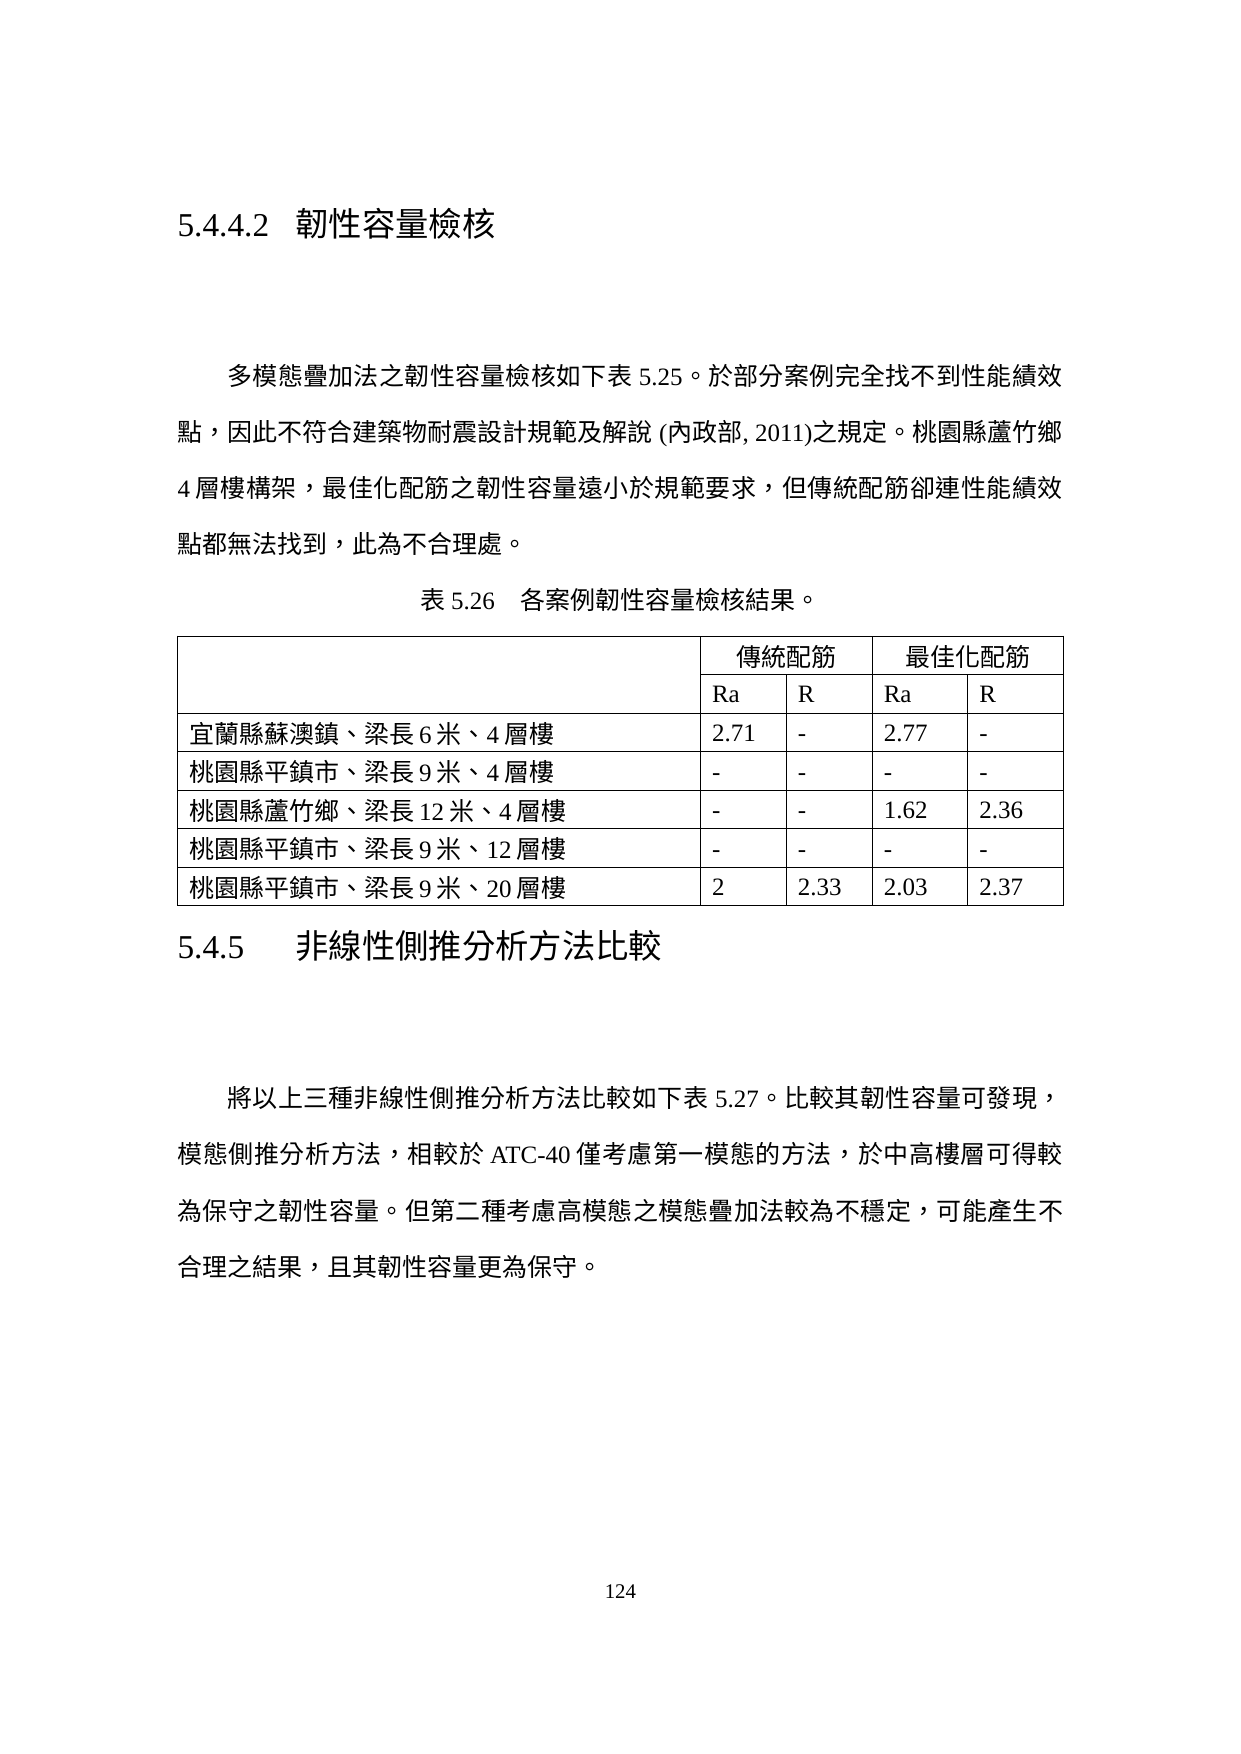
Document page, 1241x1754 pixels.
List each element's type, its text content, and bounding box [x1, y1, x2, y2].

table_cell - [787, 752, 872, 790]
table_cell - [787, 791, 872, 828]
table_cell R [787, 675, 872, 713]
table_cell - [701, 791, 786, 828]
table_cell 1.62 [873, 791, 967, 828]
table_header 最佳化配筋 [873, 637, 1063, 674]
table_cell - [873, 829, 967, 867]
table_cell 宜蘭縣蘇澳鎮、梁長6米、4層樓 [178, 714, 700, 751]
table_cell - [968, 752, 1063, 790]
table_cell 2.37 [968, 868, 1063, 905]
table_cell Ra [701, 675, 786, 713]
subtitle 韌性容量檢核 [177, 184, 1063, 259]
table_cell 桃園縣平鎮市、梁長9米、20層樓 [178, 868, 700, 905]
table_cell - [701, 752, 786, 790]
table_cell 桃園縣平鎮市、梁長9米、4層樓 [178, 752, 700, 790]
table_cell 2.71 [701, 714, 786, 751]
table_cell 2.33 [787, 868, 872, 905]
table_cell 桃園縣蘆竹鄉、梁長12米、4層樓 [178, 791, 700, 828]
table_cell 桃園縣平鎮市、梁長9米、12層樓 [178, 829, 700, 867]
table_header 傳統配筋 [701, 637, 872, 674]
table_cell - [701, 829, 786, 867]
subtitle 非線性側推分析方法比較 [177, 906, 1063, 981]
table_cell R [968, 675, 1063, 713]
table_cell 2.03 [873, 868, 967, 905]
table_cell - [968, 714, 1063, 751]
table_cell 2.36 [968, 791, 1063, 828]
table_cell - [787, 829, 872, 867]
table_cell Ra [873, 675, 967, 713]
table_cell 2 [701, 868, 786, 905]
table_cell - [873, 752, 967, 790]
table_cell 2.77 [873, 714, 967, 751]
table_cell - [787, 714, 872, 751]
table_header [178, 637, 700, 713]
table_cell - [968, 829, 1063, 867]
